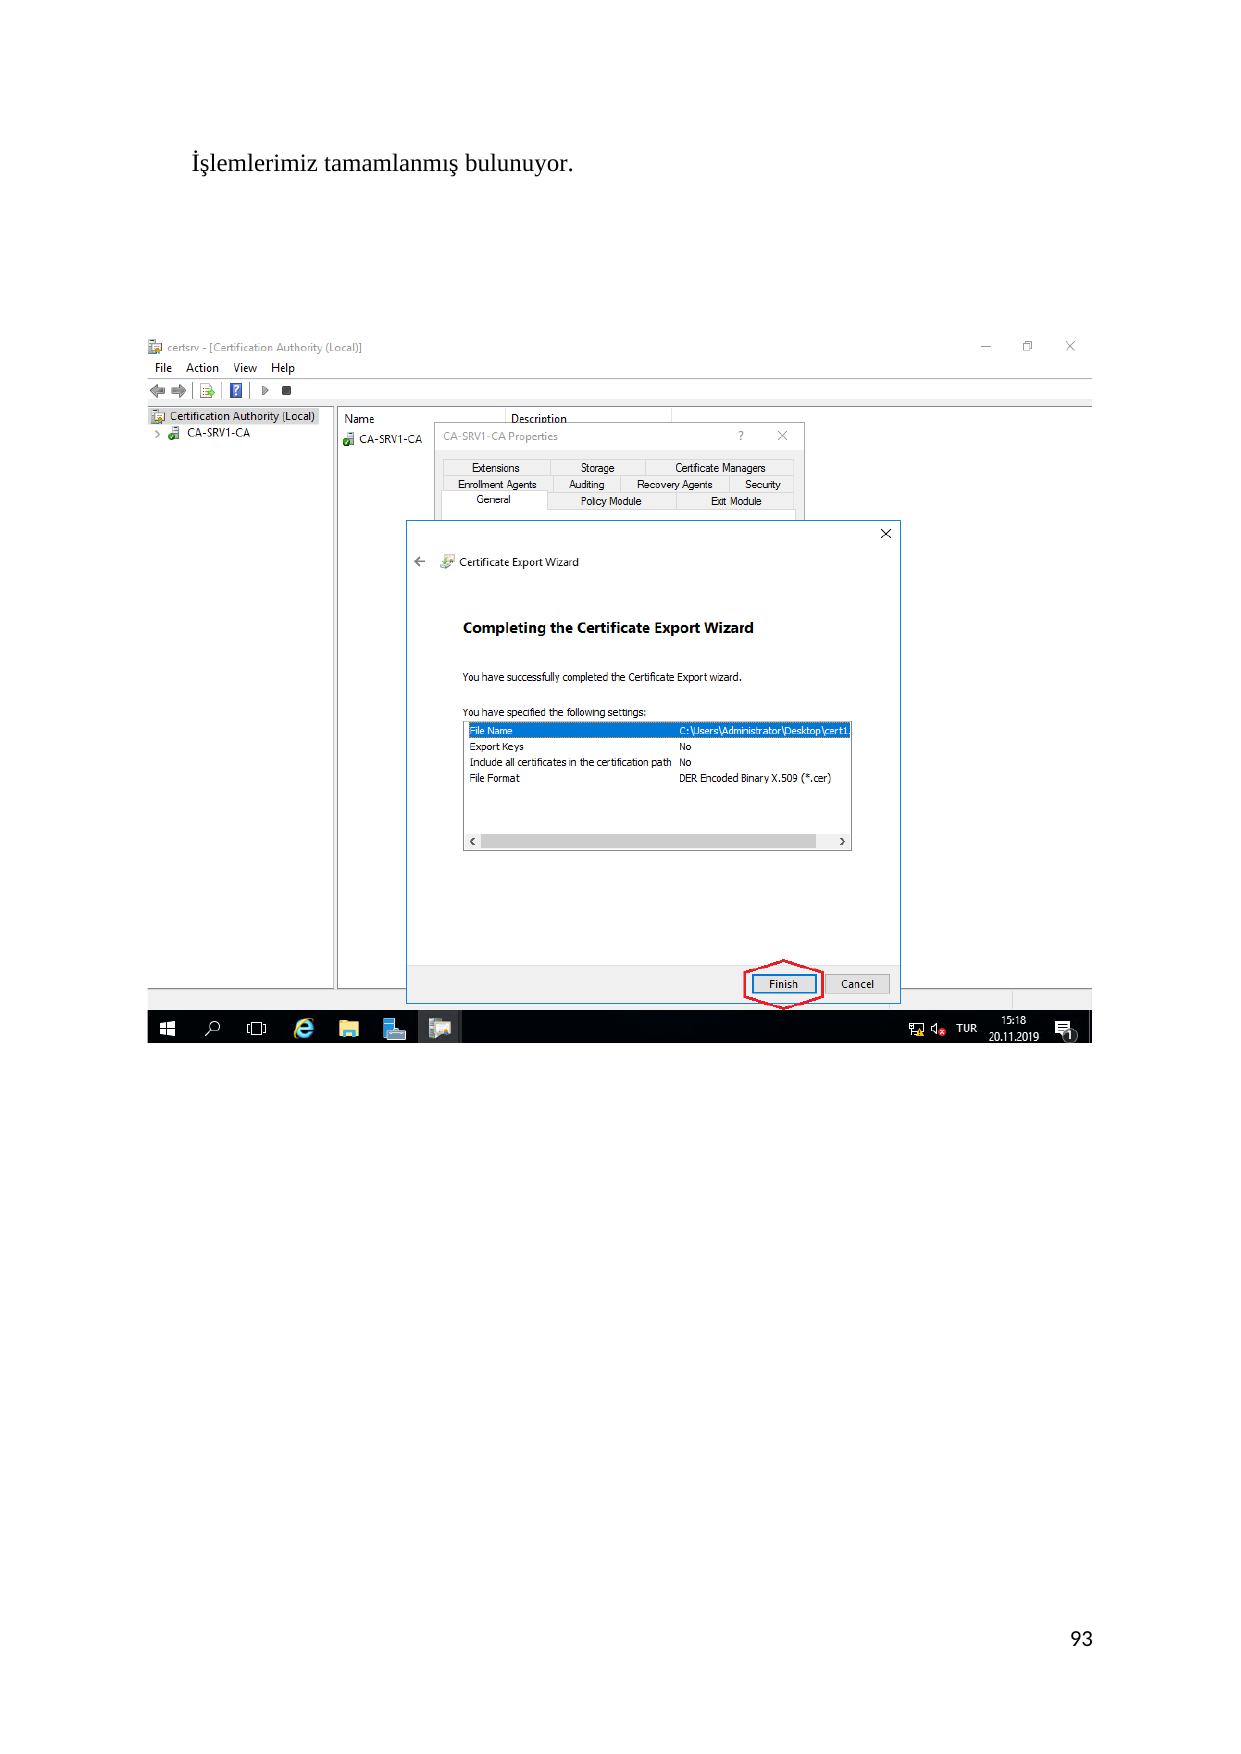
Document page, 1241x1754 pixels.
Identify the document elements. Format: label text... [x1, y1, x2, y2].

picture [147, 338, 1092, 1043]
text İşlemlerimiz tamamlanmış bulunuyor. [148, 148, 1093, 176]
